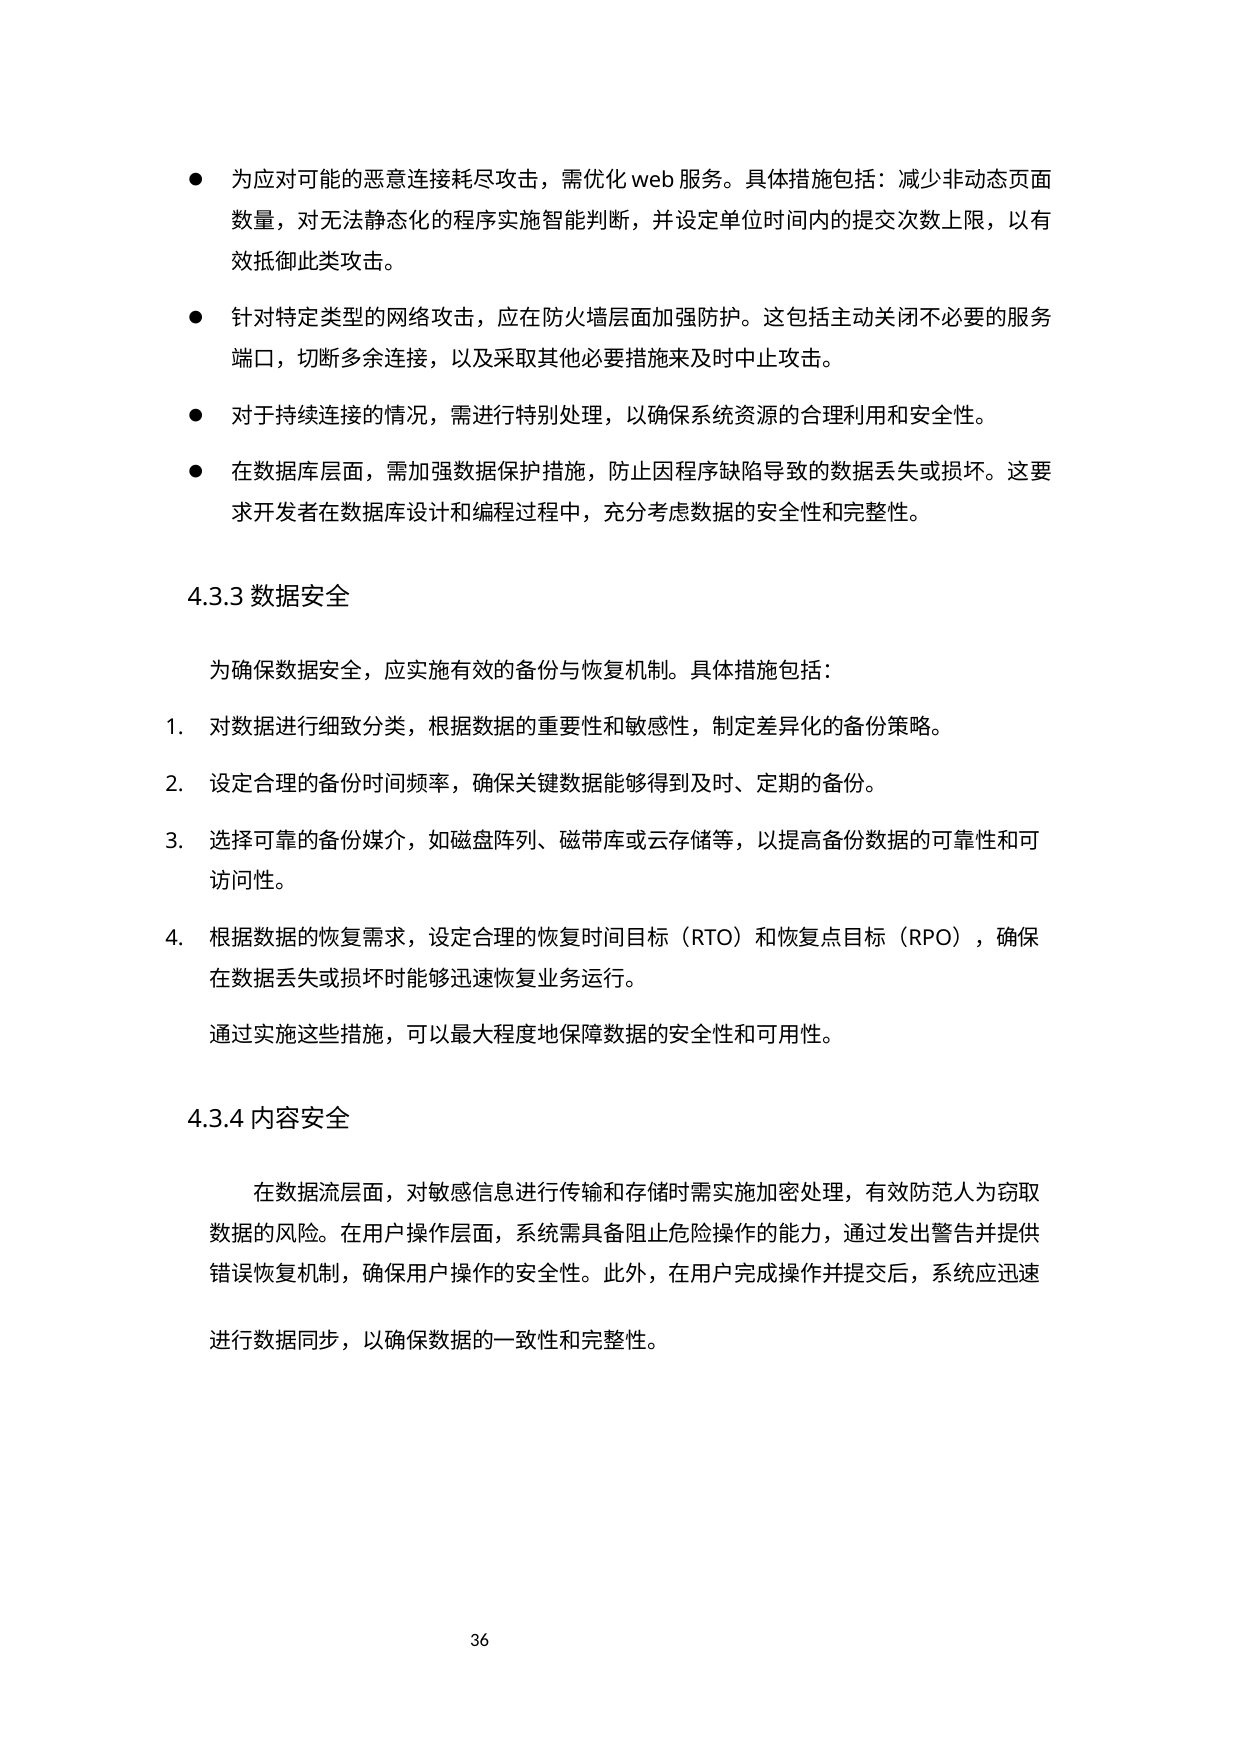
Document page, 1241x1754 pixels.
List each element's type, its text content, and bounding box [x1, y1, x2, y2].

list 针对特定类型的网络攻击，应在防火墙层面加强防护。这包括主动关闭不必要的服务端口，切断多余连接，以及采取其他必要措施来及时中止攻击。 [187, 300, 1053, 373]
text 在数据流层面，对敏感信息进行传输和存储时需实施加密处理，有效防范人为窃取数据的风险。在用户操作层面，系统需具备阻止危险操作的能力，通过发出警告并提供错误恢复机制，确保用户操作的安全性。此外，在用户完成操作并提交后，系统应迅速进行数据同步，以确保数据的一致性和完整性。 [209, 1175, 1053, 1370]
list 根据数据的恢复需求，设定合理的恢复时间目标（RTO）和恢复点目标（RPO），确保在数据丢失或损坏时能够迅速恢复业务运行。 [165, 919, 1053, 993]
subtitle 4.3.4 内容安全 [187, 1084, 1053, 1149]
text 为确保数据安全，应实施有效的备份与恢复机制。具体措施包括： [209, 652, 1053, 685]
list 选择可靠的备份媒介，如磁盘阵列、磁带库或云存储等，以提高备份数据的可靠性和可访问性。 [165, 822, 1053, 895]
list 对数据进行细致分类，根据数据的重要性和敏感性，制定差异化的备份策略。 [165, 709, 1053, 741]
list 在数据库层面，需加强数据保护措施，防止因程序缺陷导致的数据丢失或损坏。这要求开发者在数据库设计和编程过程中，充分考虑数据的安全性和完整性。 [187, 454, 1053, 527]
list 为应对可能的恶意连接耗尽攻击，需优化web服务。具体措施包括：减少非动态页面数量，对无法静态化的程序实施智能判断，并设定单位时间内的提交次数上限，以有效抵御此类攻击。 [187, 162, 1053, 276]
list 设定合理的备份时间频率，确保关键数据能够得到及时、定期的备份。 [165, 766, 1053, 798]
list 对于持续连接的情况，需进行特别处理，以确保系统资源的合理利用和安全性。 [187, 397, 1053, 430]
text 通过实施这些措施，可以最大程度地保障数据的安全性和可用性。 [209, 1017, 1053, 1049]
subtitle 4.3.3 数据安全 [187, 562, 1053, 627]
